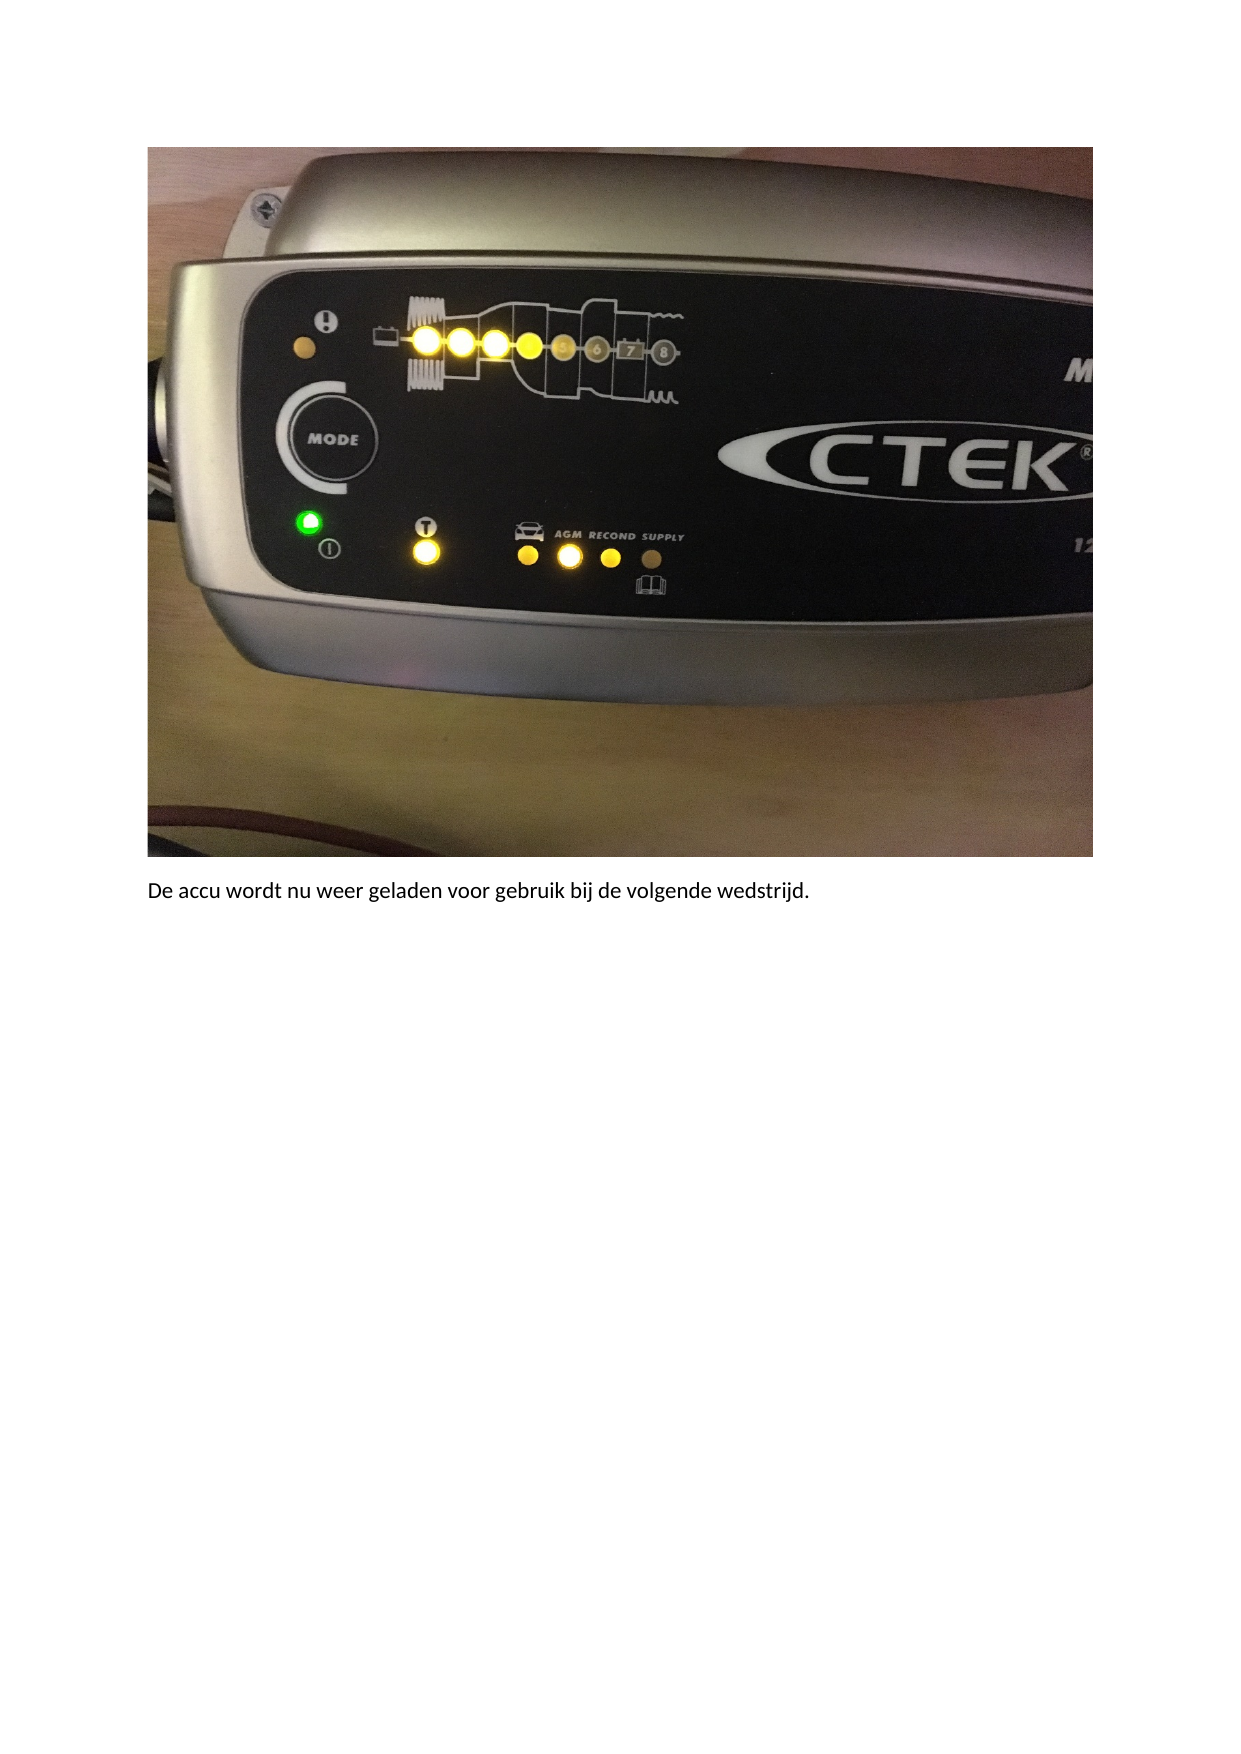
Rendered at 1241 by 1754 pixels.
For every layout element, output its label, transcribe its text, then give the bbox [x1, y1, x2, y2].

picture [147, 147, 1093, 857]
text De accu wordt nu weer geladen voor gebruik bij de volgende wedstrijd. [148, 876, 1093, 904]
